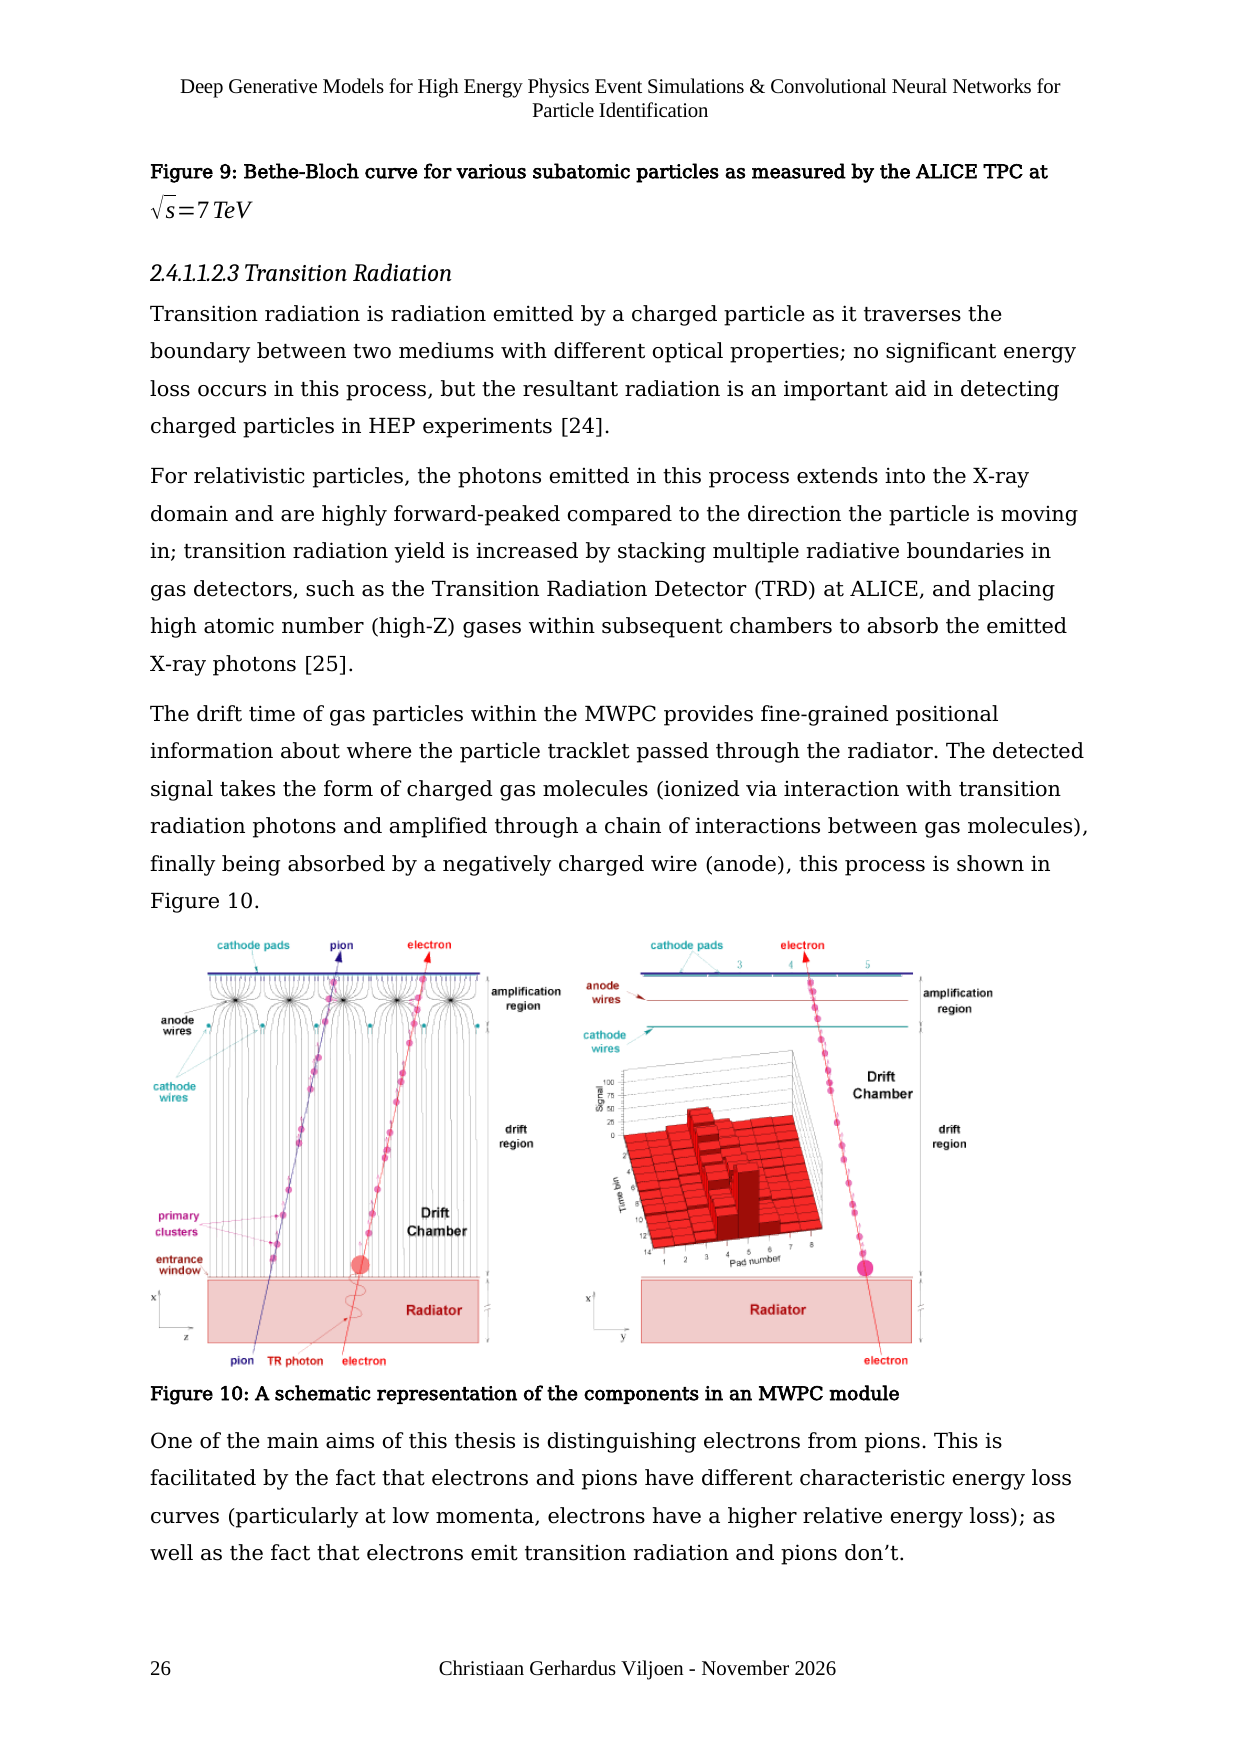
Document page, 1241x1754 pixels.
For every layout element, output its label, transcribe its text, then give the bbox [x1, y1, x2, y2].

text Transition radiation is radiation emitted by a charged particle as it traverses the boundary between two mediums with different optical properties; no significant energy loss occurs in this process, but the resultant radiation is an important aid in detecting charged particles in HEP experiments . [150, 301, 1090, 438]
text Figure 9: Bethe-Bloch curve for various subatomic particles as measured by the ALICE TPC at [150, 159, 1090, 223]
text One of the main aims of this thesis is distinguishing electrons from pions. This is facilitated by the fact that electrons and pions have different characteristic energy loss curves (particularly at low momenta, electrons have a higher relative energy loss); as well as the fact that electrons emit transition radiation and pions don’t. [150, 1428, 1090, 1565]
picture [150, 938, 997, 1369]
subtitle Transition Radiation [150, 259, 1090, 288]
text Figure 10: A schematic representation of the components in an MWPC module [150, 1381, 1090, 1404]
text The drift time of gas particles within the MWPC provides fine-grained positional information about where the particle tracklet passed through the radiator. The detected signal takes the form of charged gas molecules (ionized via interaction with transition radiation photons and amplified through a chain of interactions between gas molecules), finally being absorbed by a negatively charged wire (anode), this process is shown in Figure 10. [150, 701, 1090, 913]
text For relativistic particles, the photons emitted in this process extends into the X-ray domain and are highly forward-peaked compared to the direction the particle is moving in; transition radiation yield is increased by stacking multiple radiative boundaries in gas detectors, such as the Transition Radiation Detector (TRD) at ALICE, and placing high atomic number (high-Z) gases within subsequent chambers to absorb the emitted X-ray photons . [150, 463, 1090, 676]
